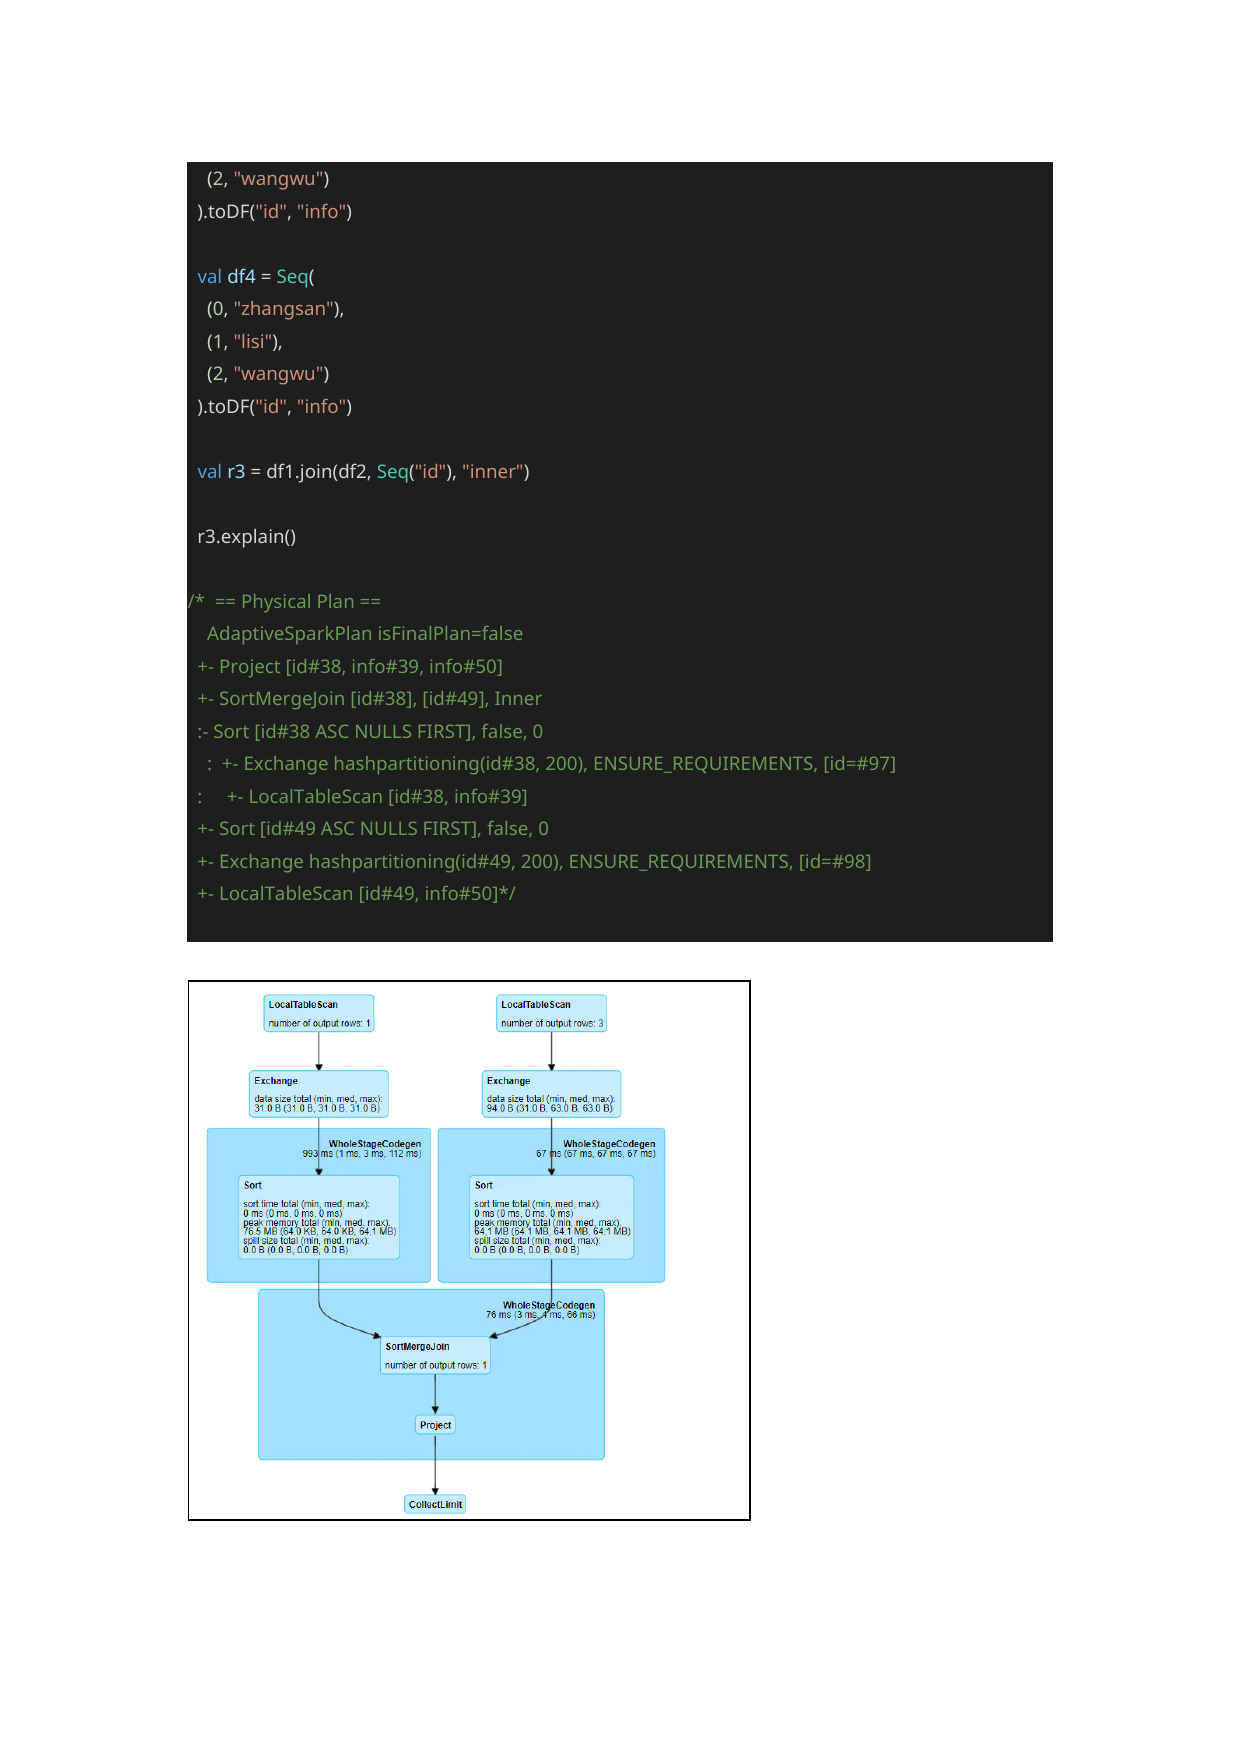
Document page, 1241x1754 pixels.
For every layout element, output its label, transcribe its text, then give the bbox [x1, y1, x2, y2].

text +- Exchange hashpartitioning(id#49, 200), ENSURE_REQUIREMENTS, [id=#98] [187, 844, 1053, 877]
text +- SortMergeJoin [id#38], [id#49], Inner [187, 682, 1053, 714]
text (0, "zhangsan"), [187, 292, 1053, 324]
text ).toDF("id", "info") [187, 389, 1053, 422]
text ).toDF("id", "info") [187, 194, 1053, 227]
text : +- LocalTableScan [id#38, info#39] [187, 779, 1053, 812]
text r3.explain() [187, 519, 1053, 552]
text :- Sort [id#38 ASC NULLS FIRST], false, 0 [187, 714, 1053, 747]
text +- Sort [id#49 ASC NULLS FIRST], false, 0 [187, 812, 1053, 844]
text : +- Exchange hashpartitioning(id#38, 200), ENSURE_REQUIREMENTS, [id=#97] [187, 747, 1053, 779]
text AdaptiveSparkPlan isFinalPlan=false [187, 617, 1053, 649]
text /* == Physical Plan == [187, 584, 1053, 617]
text val r3 = df1.join(df2, Seq("id"), "inner") [187, 454, 1053, 487]
text (2, "wangwu") [187, 357, 1053, 389]
text +- Project [id#38, info#39, info#50] [187, 649, 1053, 682]
picture [189, 982, 749, 1519]
text val df4 = Seq( [187, 259, 1053, 292]
text +- LocalTableScan [id#49, info#50]*/ [187, 877, 1053, 909]
text (1, "lisi"), [187, 324, 1053, 357]
text (2, "wangwu") [187, 162, 1053, 194]
